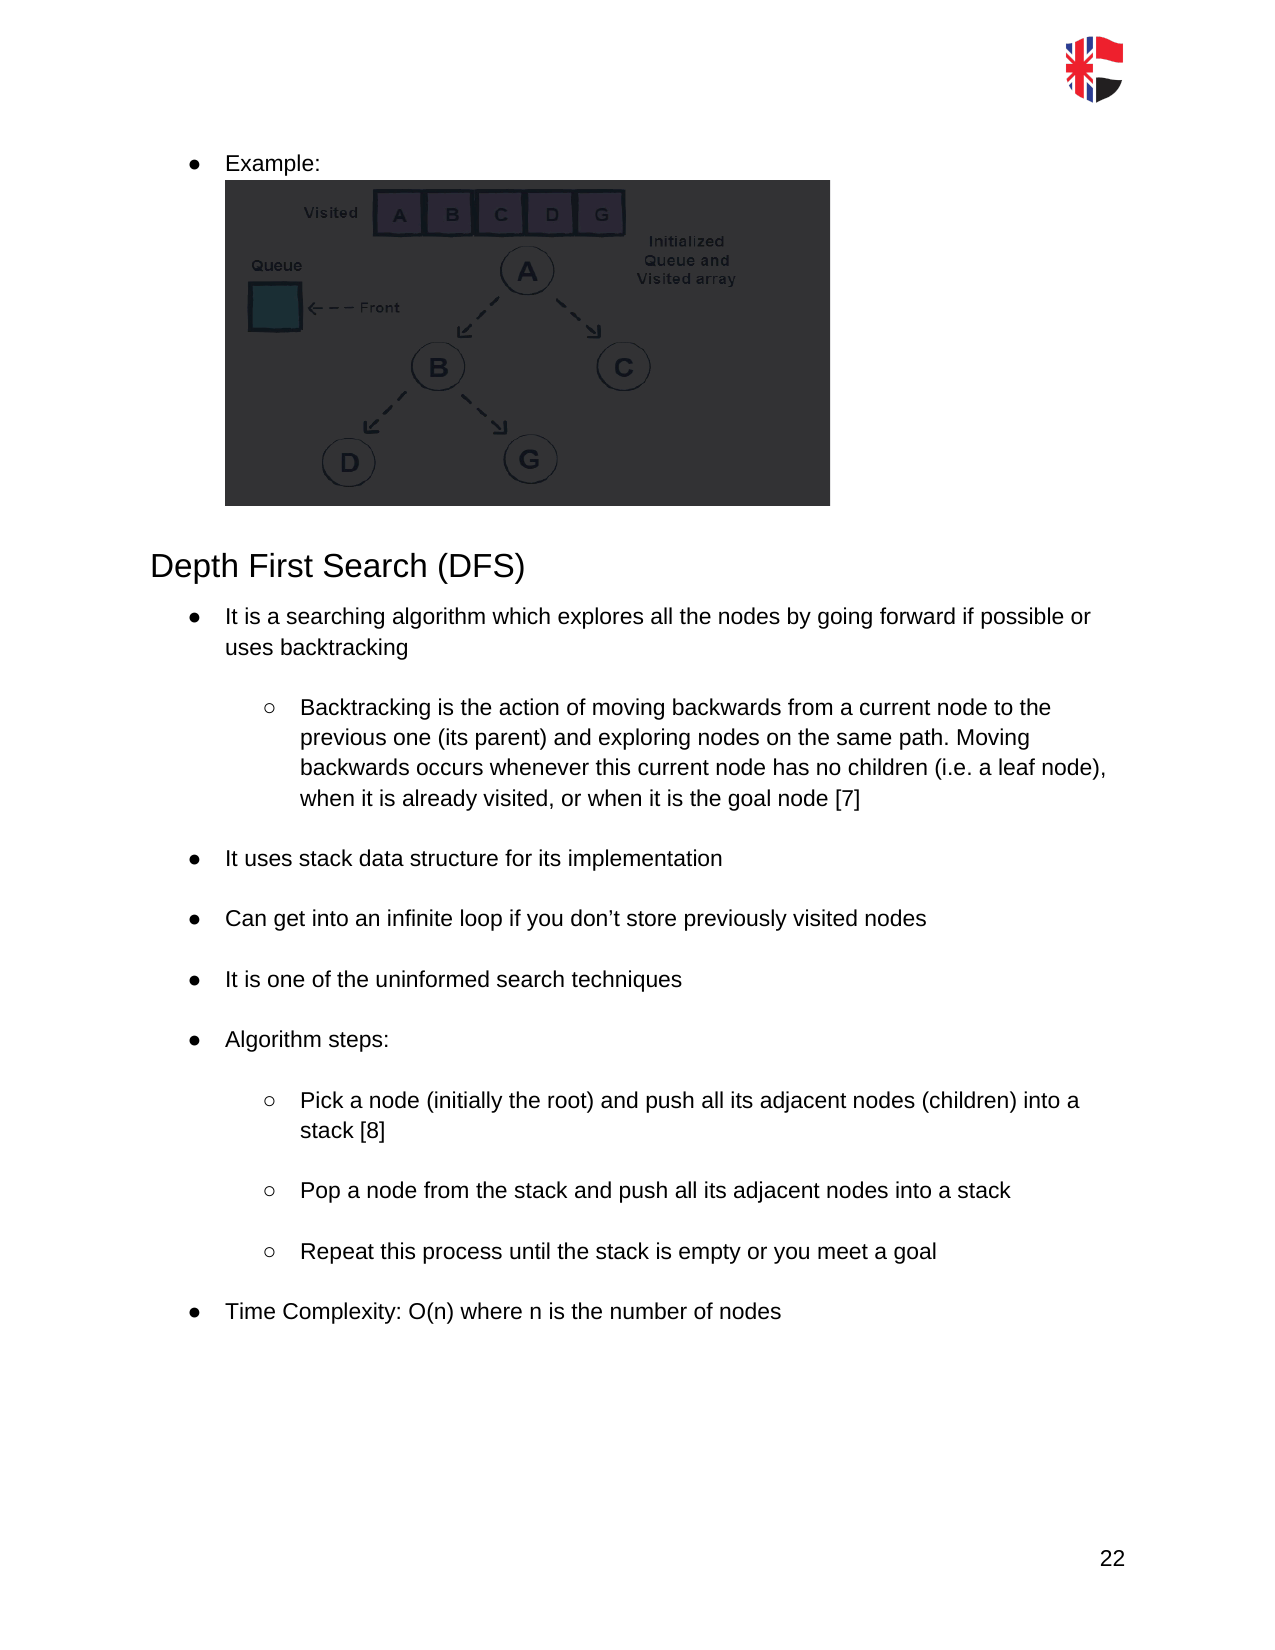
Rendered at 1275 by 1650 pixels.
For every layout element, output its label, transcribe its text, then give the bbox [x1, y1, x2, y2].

list It is one of the uninformed search techniques [187, 966, 1125, 1022]
list Backtracking is the action of moving backwards from a current node to the previous one (its parent) and exploring nodes on the same path. Moving backwards occurs whenever this current node has no children (i.e. a leaf node), when it is already visited, or when it is the goal node [7] [262, 694, 1125, 841]
list Can get into an infinite loop if you don’t store previously visited nodes [187, 905, 1125, 962]
picture [1064, 36, 1125, 104]
picture [225, 180, 830, 506]
list It uses stack data structure for its implementation [187, 845, 1125, 901]
list Repeat this process until the stack is empty or you meet a goal [262, 1238, 1125, 1294]
list It is a searching algorithm which explores all the nodes by going forward if possible or uses backtracking [187, 603, 1125, 690]
list Algorithm steps: [187, 1026, 1125, 1083]
list Pick a node (initially the root) and push all its adjacent nodes (children) into a stack [8] [262, 1087, 1125, 1173]
list Time Complexity: O(n) where n is the number of nodes [187, 1298, 1125, 1354]
list Pop a node from the stack and push all its adjacent nodes into a stack [262, 1177, 1125, 1234]
subtitle Depth First Search (DFS) [150, 547, 1125, 585]
